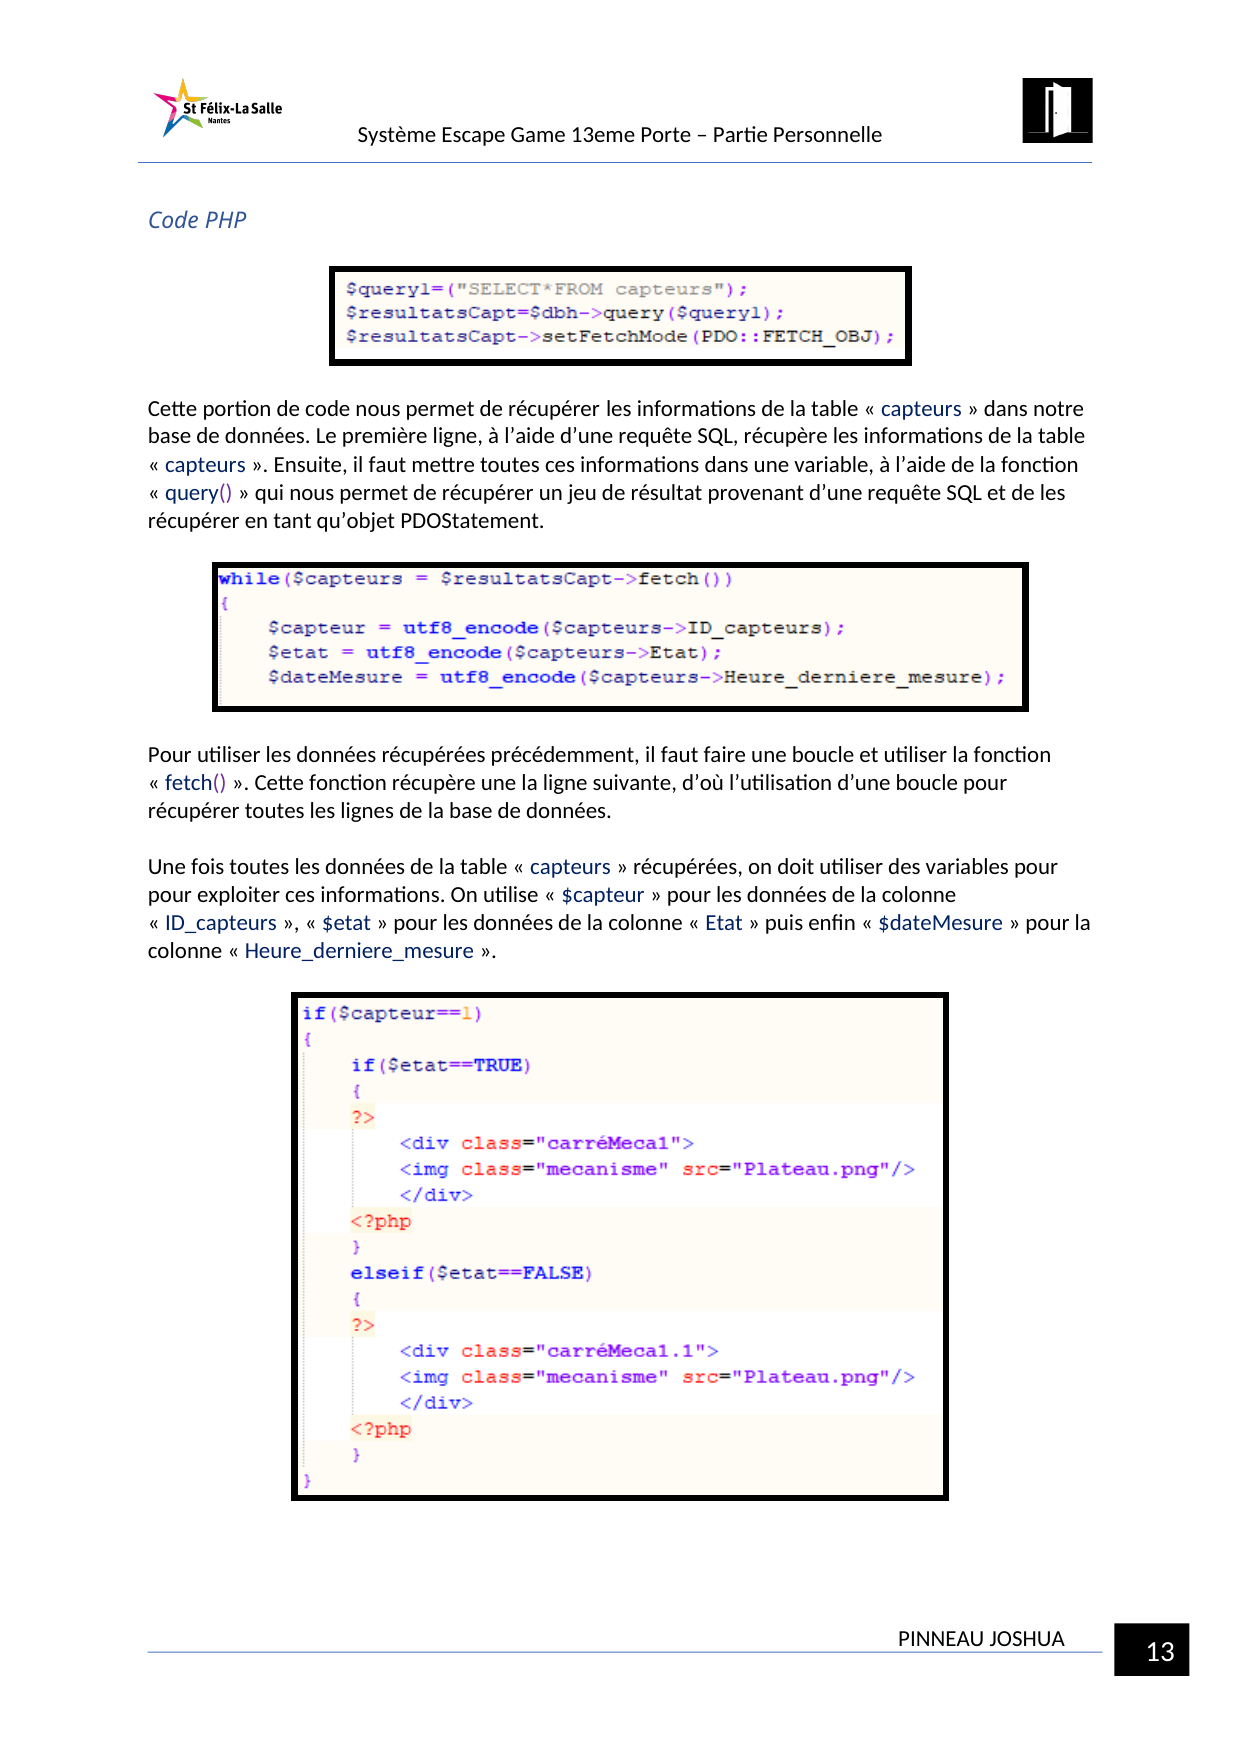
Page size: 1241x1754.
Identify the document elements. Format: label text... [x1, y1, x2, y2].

picture [1022, 78, 1093, 143]
picture [298, 998, 943, 1495]
picture [147, 73, 290, 142]
picture [218, 568, 1022, 706]
text Cette portion de code nous permet de récupérer les informations de la table « capteurs » dans notre base de données. Le première ligne, à l’aide d’une requête SQL, récupère les informations de la table « capteurs ». Ensuite, il faut mettre toutes ces informations dans une variable, à l’aide de la fonction « query() » qui nous permet de récupérer un jeu de résultat provenant d’une requête SQL et de les récupérer en tant qu’objet PDOStatement. [148, 394, 1092, 534]
text Une fois toutes les données de la table « capteurs » récupérées, on doit utiliser des variables pour pour exploiter ces informations. On utilise « $capteur » pour les données de la colonne « ID_capteurs », « $etat » pour les données de la colonne « Etat » puis enfin « $dateMesure » pour la colonne « Heure_derniere_mesure ». [148, 852, 1092, 964]
subtitle Code PHP [148, 204, 1092, 235]
picture [335, 272, 905, 359]
text Pour utiliser les données récupérées précédemment, il faut faire une boucle et utiliser la fonction « fetch() ». Cette fonction récupère une la ligne suivante, d’où l’utilisation d’une boucle pour récupérer toutes les lignes de la base de données. [148, 740, 1092, 824]
